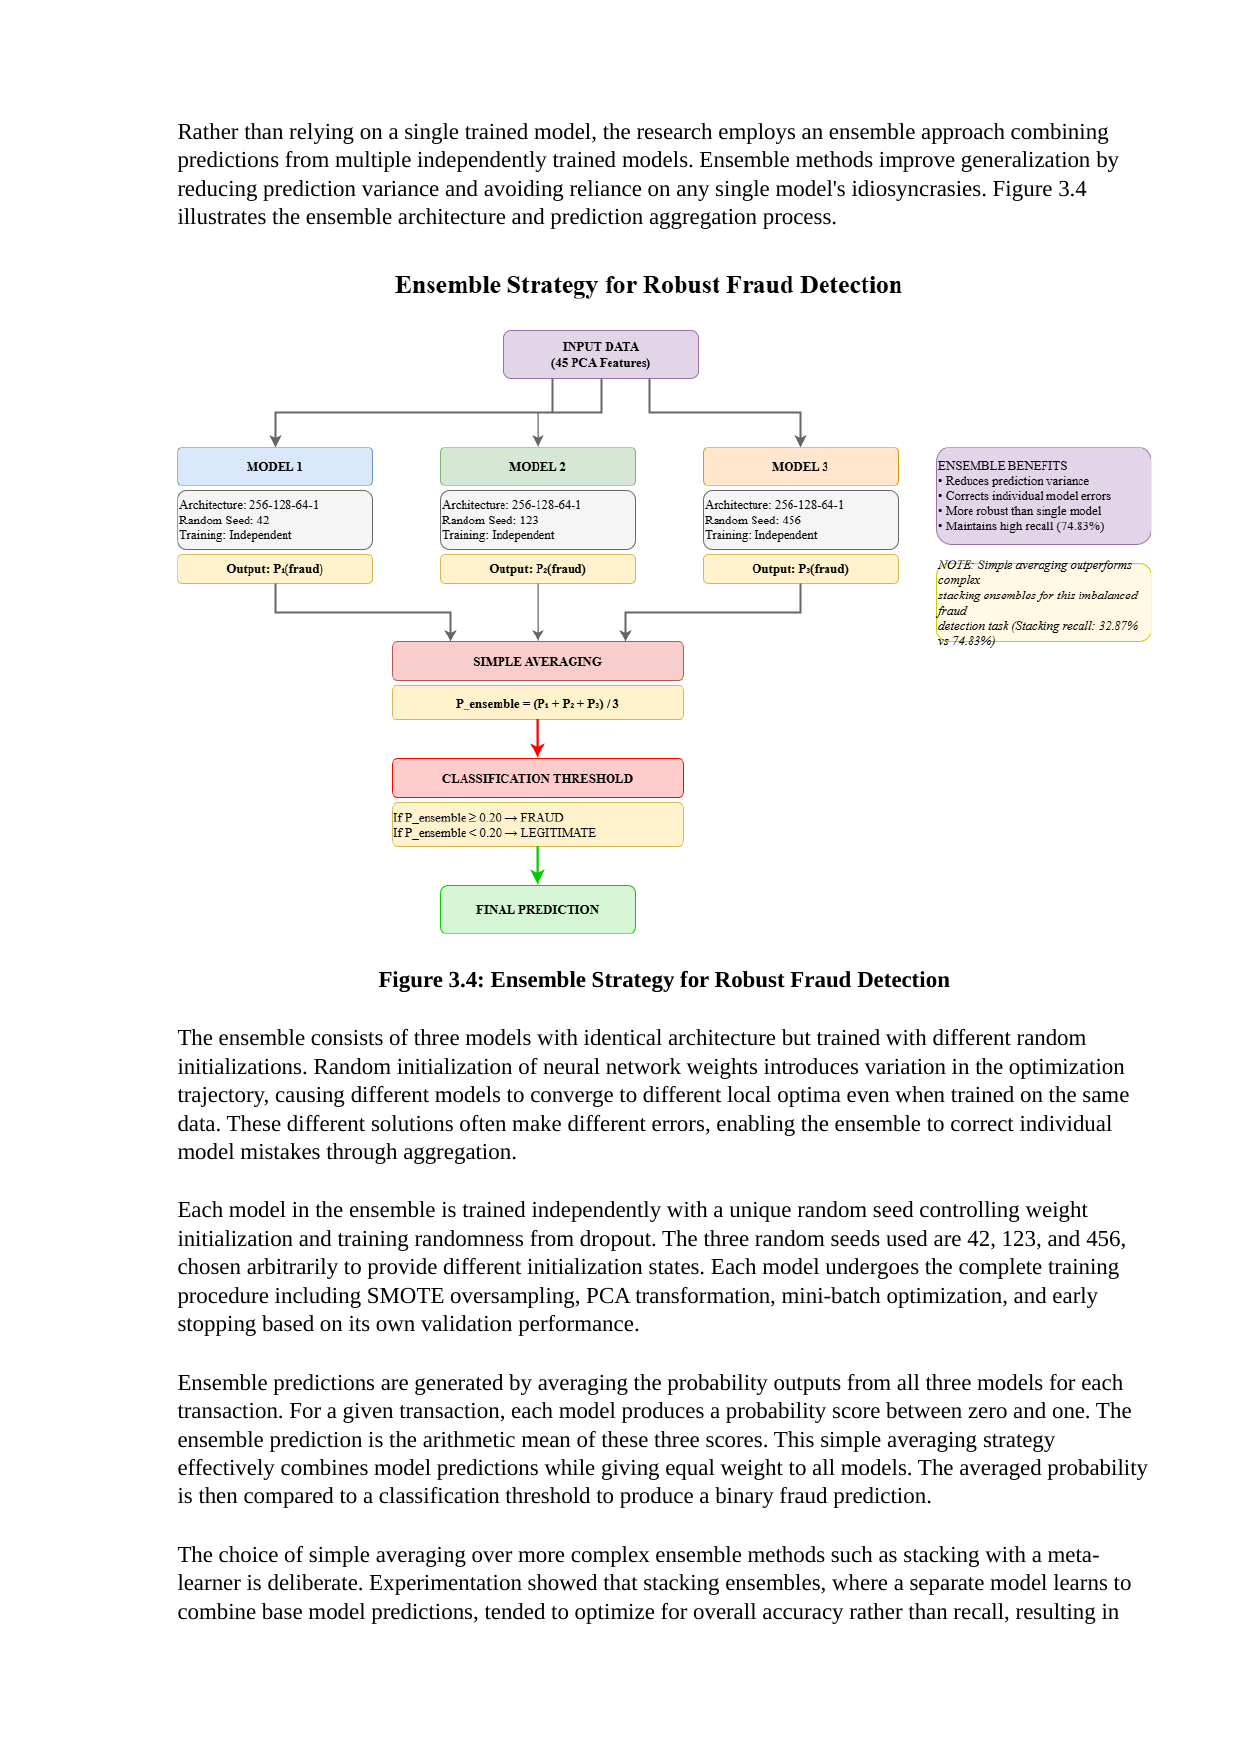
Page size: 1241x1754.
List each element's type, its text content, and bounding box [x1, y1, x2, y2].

picture [177, 261, 1152, 934]
text Each model in the ensemble is trained independently with a unique random seed controlling weight initialization and training randomness from dropout. The three random seeds used are 42, 123, and 456, chosen arbitrarily to provide different initialization states. Each model undergoes the complete training procedure including SMOTE oversampling, PCA transformation, mini-batch optimization, and early stopping based on its own validation performance. [177, 1197, 1152, 1337]
text Figure 3.4: Ensemble Strategy for Robust Fraud Detection [177, 966, 1152, 992]
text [177, 1541, 1152, 1624]
text Ensemble predictions are generated by averaging the probability outputs from all three models for each transaction. For a given transaction, each model produces a probability score between zero and one. The ensemble prediction is the arithmetic mean of these three scores. This simple averaging strategy effectively combines model predictions while giving equal weight to all models. The averaged probability is then compared to a classification threshold to produce a binary fraud prediction. [177, 1369, 1152, 1509]
text Rather than relying on a single trained model, the research employs an ensemble approach combining predictions from multiple independently trained models. Ensemble methods improve generalization by reducing prediction variance and avoiding reliance on any single model's idiosyncrasies. Figure 3.4 illustrates the ensemble architecture and prediction aggregation process. [177, 118, 1152, 230]
text The ensemble consists of three models with identical architecture but trained with different random initializations. Random initialization of neural network weights introduces variation in the optimization trajectory, causing different models to converge to different local optima even when trained on the same data. These different solutions often make different errors, enabling the ensemble to correct individual model mistakes through aggregation. [177, 1024, 1152, 1164]
